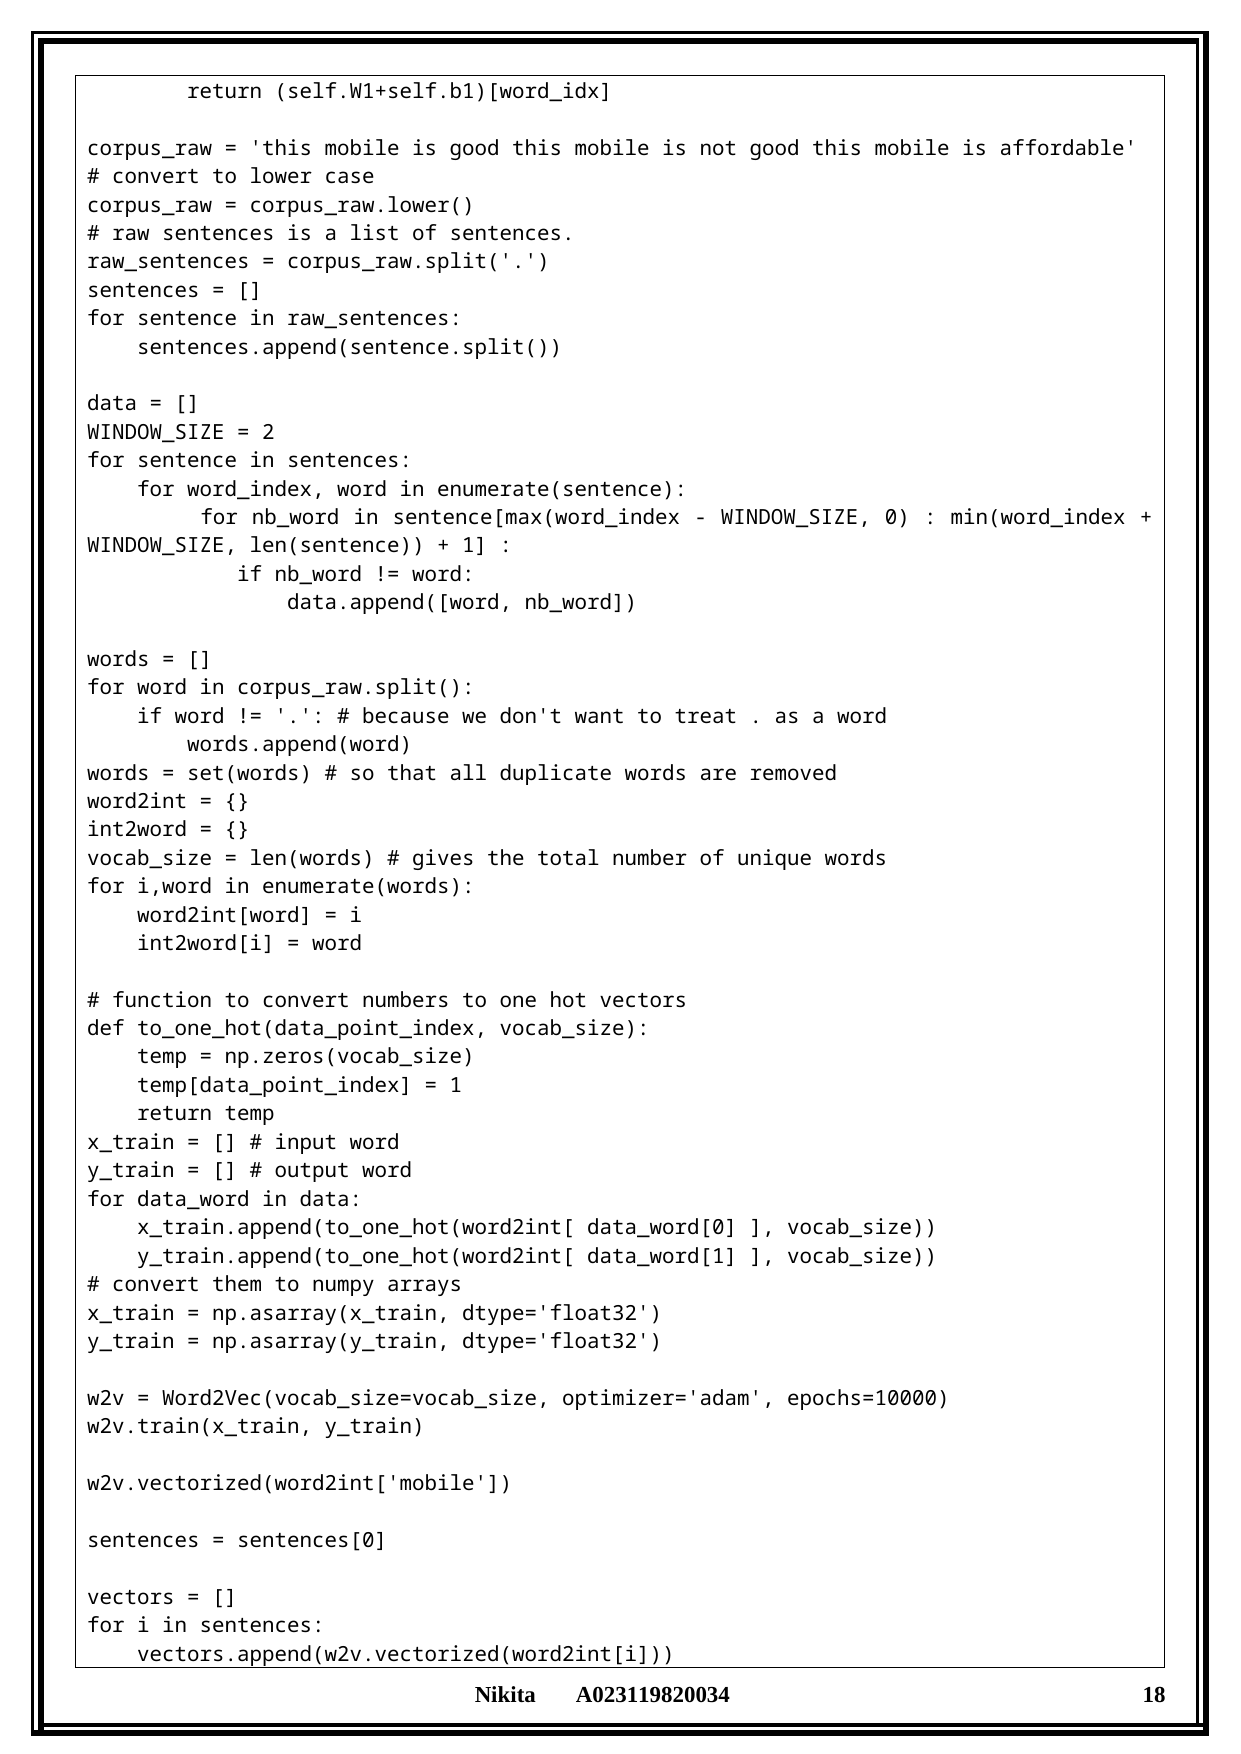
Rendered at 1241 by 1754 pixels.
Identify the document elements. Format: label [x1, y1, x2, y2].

table_header [76, 76, 1164, 1667]
